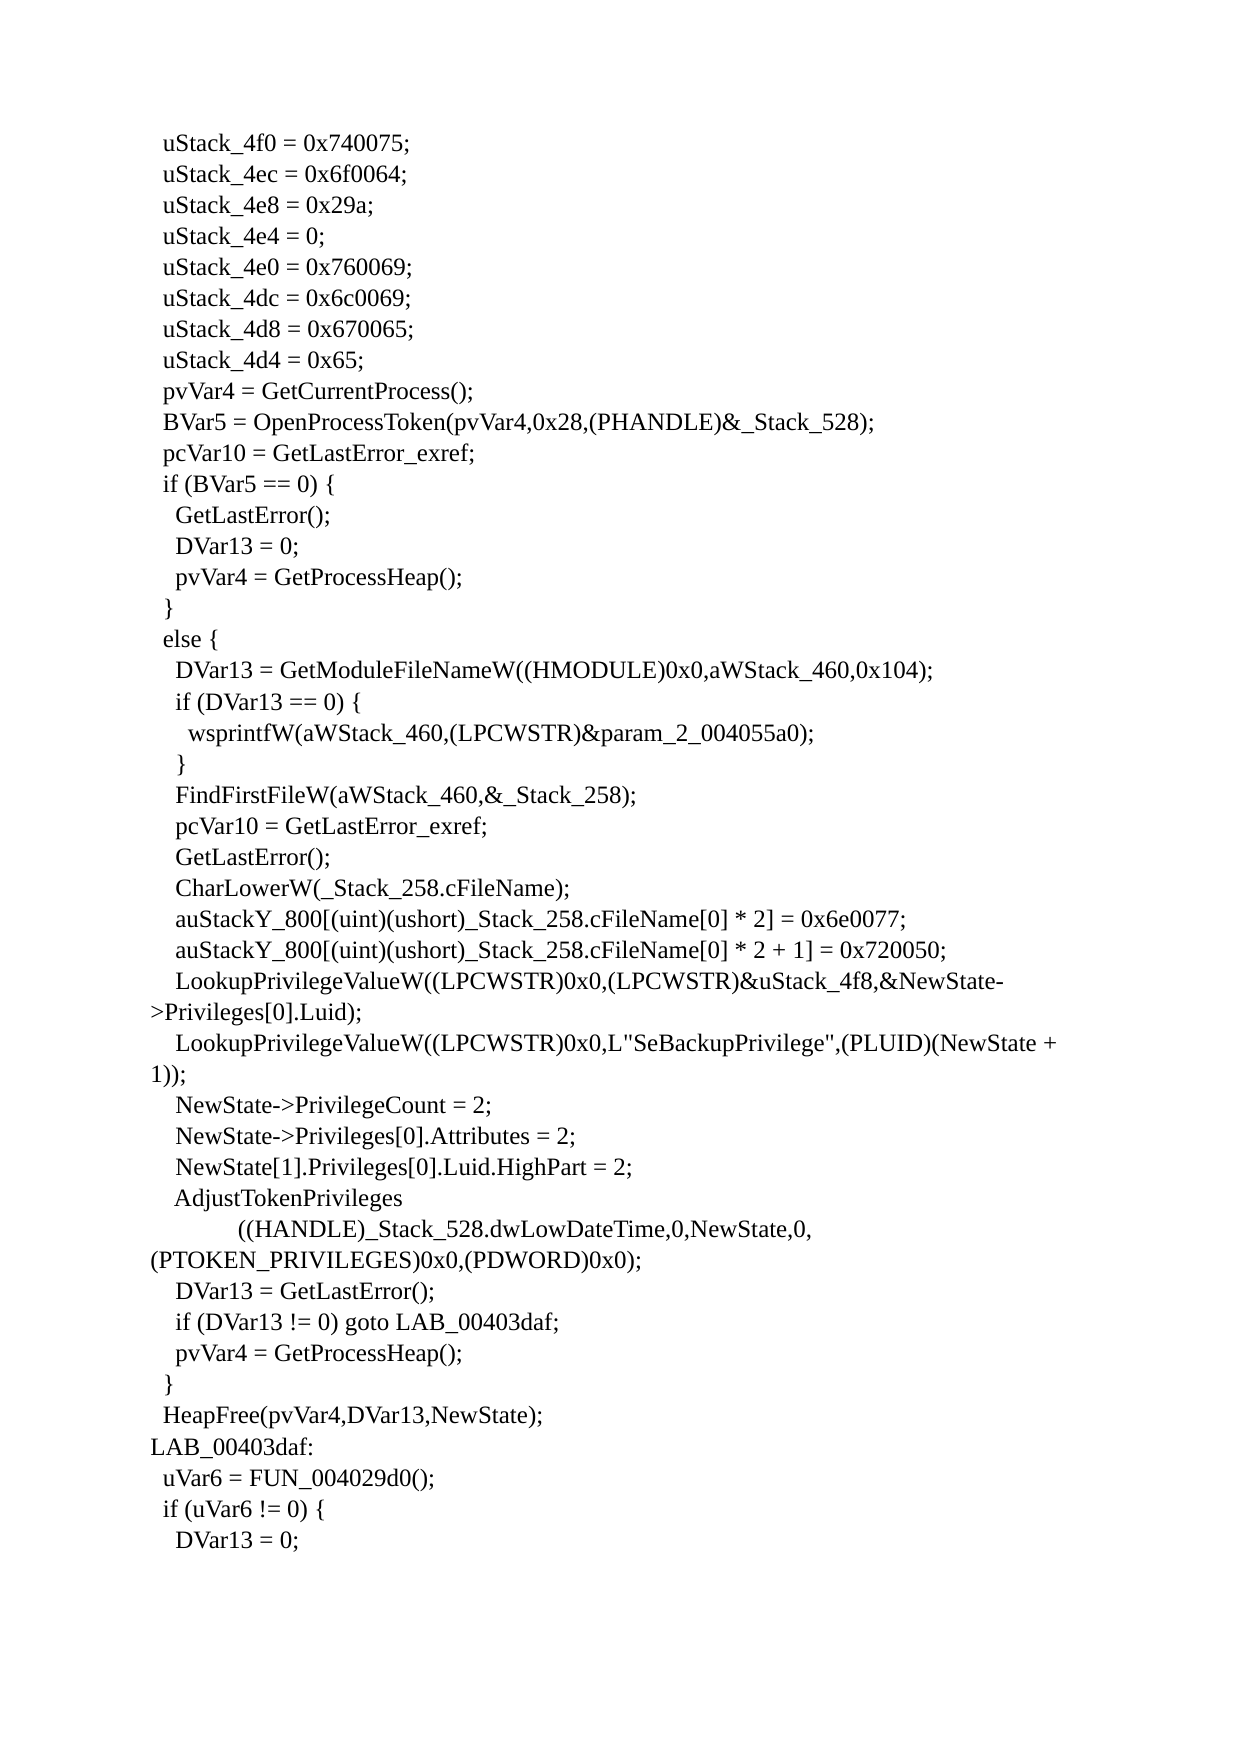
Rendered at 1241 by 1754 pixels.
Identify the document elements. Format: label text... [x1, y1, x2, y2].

text FindFirstFileW(aWStack_460,&_Stack_258); [150, 780, 1097, 808]
text if (DVar13 == 0) { [150, 687, 1097, 715]
text if (DVar13 != 0) goto LAB_00403daf; [150, 1307, 1097, 1336]
text pvVar4 = GetProcessHeap(); [150, 1338, 1097, 1367]
text pcVar10 = GetLastError_exref; [150, 438, 1097, 467]
text } [150, 749, 1097, 777]
text } [150, 593, 1097, 622]
text DVar13 = 0; [150, 1525, 1097, 1553]
text uStack_4d8 = 0x670065; [150, 314, 1097, 343]
text LAB_00403daf: [150, 1432, 1097, 1460]
text DVar13 = 0; [150, 531, 1097, 560]
text GetLastError(); [150, 500, 1097, 529]
text AdjustTokenPrivileges [150, 1183, 1097, 1212]
text uStack_4e8 = 0x29a; [150, 190, 1097, 219]
text BVar5 = OpenProcessToken(pvVar4,0x28,(PHANDLE)&_Stack_528); [150, 407, 1097, 436]
text } [150, 1369, 1097, 1398]
text LookupPrivilegeValueW((LPCWSTR)0x0,L"SeBackupPrivilege",(PLUID)(NewState + 1)); [150, 1028, 1097, 1088]
text uVar6 = FUN_004029d0(); [150, 1463, 1097, 1491]
text uStack_4d4 = 0x65; [150, 345, 1097, 374]
text auStackY_800[(uint)(ushort)_Stack_258.cFileName[0] * 2 + 1] = 0x720050; [150, 935, 1097, 964]
text if (BVar5 == 0) { [150, 469, 1097, 498]
text CharLowerW(_Stack_258.cFileName); [150, 873, 1097, 902]
text uStack_4ec = 0x6f0064; [150, 159, 1097, 188]
text auStackY_800[(uint)(ushort)_Stack_258.cFileName[0] * 2] = 0x6e0077; [150, 904, 1097, 933]
text DVar13 = GetLastError(); [150, 1276, 1097, 1305]
text ((HANDLE)_Stack_528.dwLowDateTime,0,NewState,0,(PTOKEN_PRIVILEGES)0x0,(PDWORD)0x0); [150, 1214, 1097, 1274]
text LookupPrivilegeValueW((LPCWSTR)0x0,(LPCWSTR)&uStack_4f8,&NewState->Privileges[0].Luid); [150, 966, 1097, 1026]
text wsprintfW(aWStack_460,(LPCWSTR)&param_2_004055a0); [150, 718, 1097, 746]
text uStack_4e0 = 0x760069; [150, 252, 1097, 281]
text else { [150, 624, 1097, 653]
text DVar13 = GetModuleFileNameW((HMODULE)0x0,aWStack_460,0x104); [150, 656, 1097, 684]
text pvVar4 = GetCurrentProcess(); [150, 376, 1097, 405]
text GetLastError(); [150, 842, 1097, 871]
text uStack_4f0 = 0x740075; [150, 128, 1097, 157]
text uStack_4e4 = 0; [150, 221, 1097, 250]
text uStack_4dc = 0x6c0069; [150, 283, 1097, 312]
text if (uVar6 != 0) { [150, 1494, 1097, 1522]
text NewState[1].Privileges[0].Luid.HighPart = 2; [150, 1152, 1097, 1181]
text pvVar4 = GetProcessHeap(); [150, 562, 1097, 591]
text HeapFree(pvVar4,DVar13,NewState); [150, 1401, 1097, 1429]
text pcVar10 = GetLastError_exref; [150, 811, 1097, 839]
text NewState->PrivilegeCount = 2; [150, 1090, 1097, 1119]
text NewState->Privileges[0].Attributes = 2; [150, 1121, 1097, 1150]
